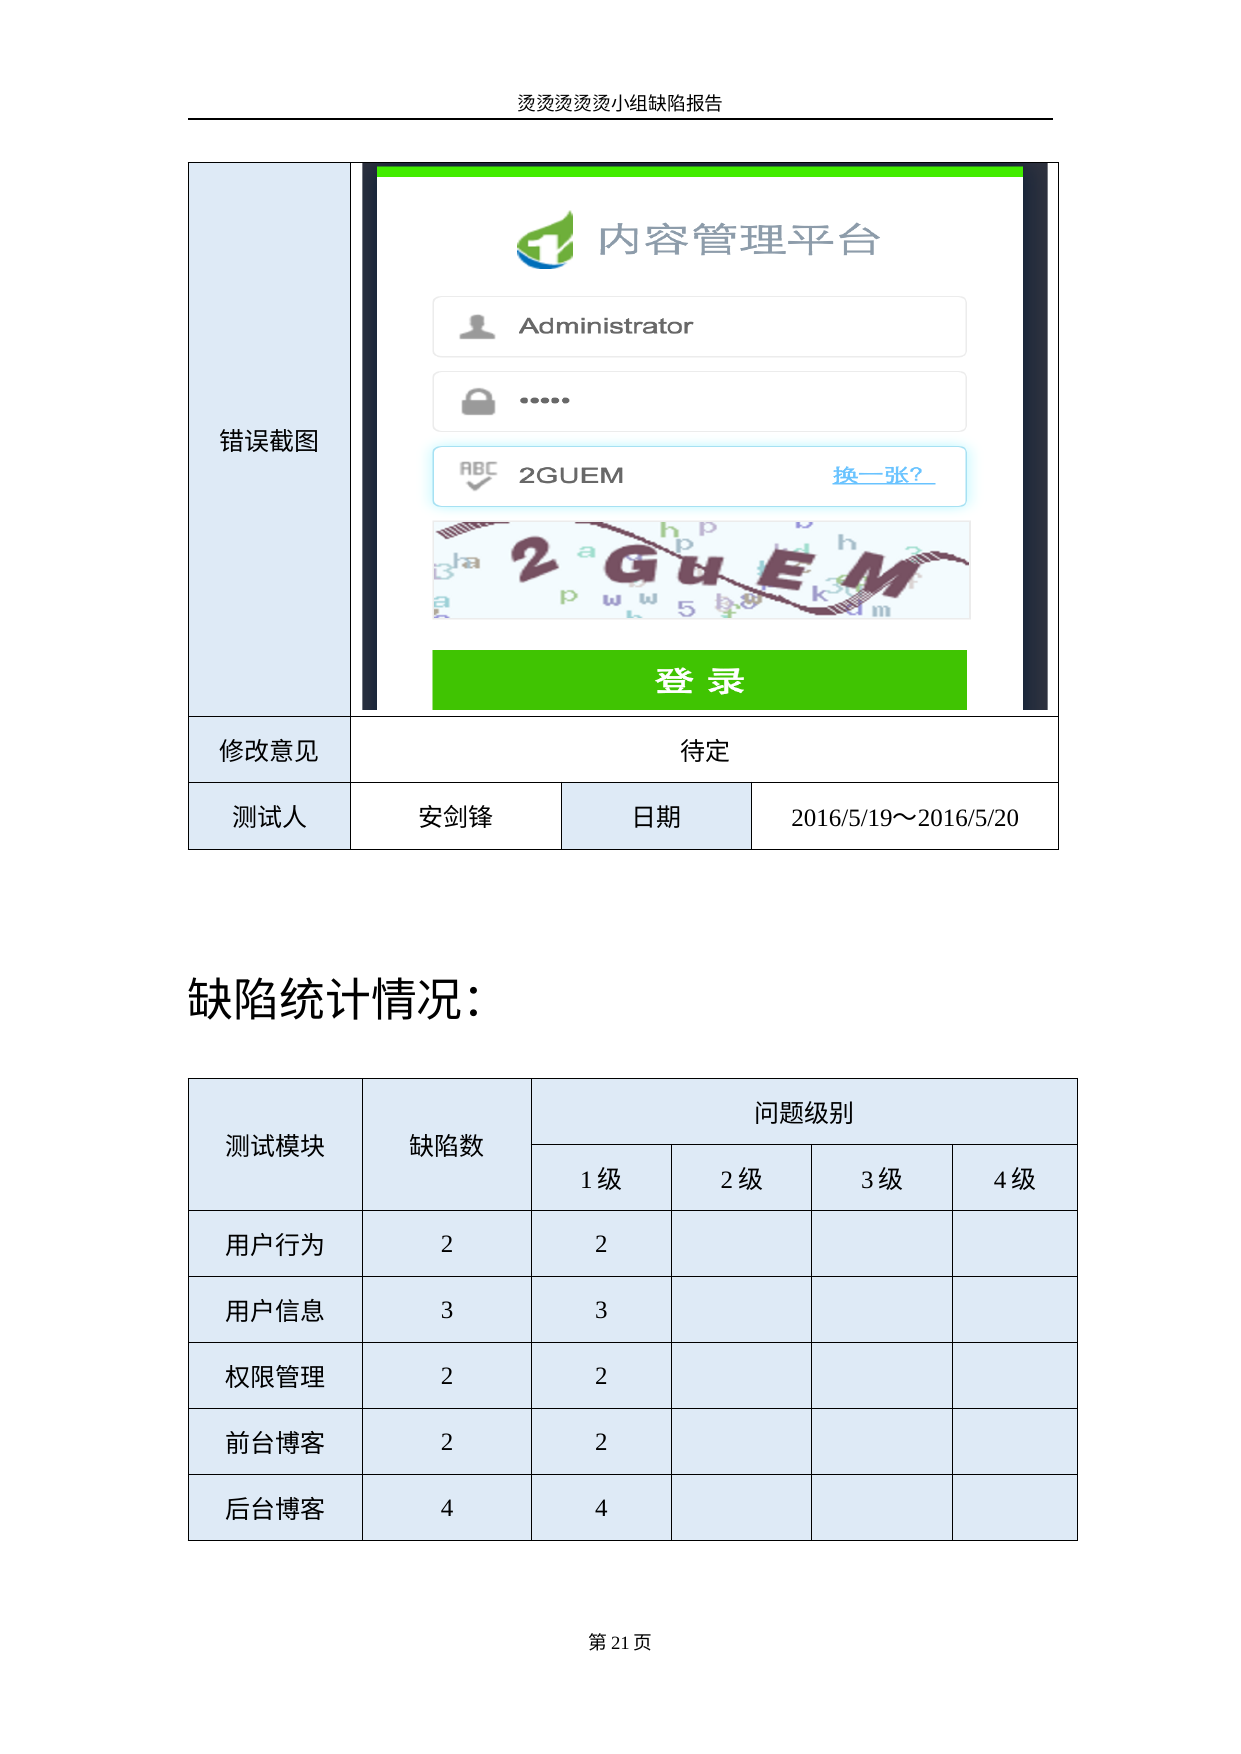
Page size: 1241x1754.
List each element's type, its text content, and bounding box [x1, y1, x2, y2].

table_cell 2 [532, 1211, 671, 1276]
table_header 测试模块 [189, 1079, 362, 1210]
table_cell [812, 1409, 952, 1474]
table_cell 4 [363, 1475, 531, 1540]
table_cell 权限管理 [189, 1343, 362, 1408]
table_cell 安剑锋 [351, 783, 561, 849]
table_cell 1级 [532, 1145, 671, 1210]
table_cell 4级 [953, 1145, 1077, 1210]
table_cell [672, 1277, 811, 1342]
table_cell 3 [532, 1277, 671, 1342]
table_cell [953, 1277, 1077, 1342]
text 缺陷统计情况： [187, 948, 1053, 1045]
table_header 问题级别 [532, 1079, 1077, 1144]
table_cell 后台博客 [189, 1475, 362, 1540]
table_cell [672, 1343, 811, 1408]
table_cell [953, 1211, 1077, 1276]
table_cell [812, 1211, 952, 1276]
table_cell 2 [363, 1211, 531, 1276]
table_cell 待定 [351, 717, 1058, 782]
table_cell 错误截图 [189, 163, 350, 716]
table_cell [351, 163, 1058, 716]
table_cell [672, 1211, 811, 1276]
table_cell 前台博客 [189, 1409, 362, 1474]
table_cell 用户信息 [189, 1277, 362, 1342]
table_cell [953, 1343, 1077, 1408]
table_cell 测试人 [189, 783, 350, 849]
table_cell [953, 1409, 1077, 1474]
table_cell [812, 1277, 952, 1342]
table_cell 用户行为 [189, 1211, 362, 1276]
table_cell [812, 1475, 952, 1540]
table_cell 3 [363, 1277, 531, 1342]
table_cell [953, 1475, 1077, 1540]
table_cell 2 [363, 1343, 531, 1408]
table_cell 3级 [812, 1145, 952, 1210]
table_cell 4 [532, 1475, 671, 1540]
table_cell [672, 1409, 811, 1474]
table_cell [672, 1475, 811, 1540]
table_cell 2级 [672, 1145, 811, 1210]
table_cell 日期 [562, 783, 751, 849]
table_cell 2 [532, 1343, 671, 1408]
table_cell 2016/5/19～2016/5/20 [752, 783, 1058, 849]
table_header 缺陷数 [363, 1079, 531, 1210]
table_cell 修改意见 [189, 717, 350, 782]
table_cell [812, 1343, 952, 1408]
table_cell 2 [532, 1409, 671, 1474]
picture [362, 163, 1048, 710]
table_cell 2 [363, 1409, 531, 1474]
